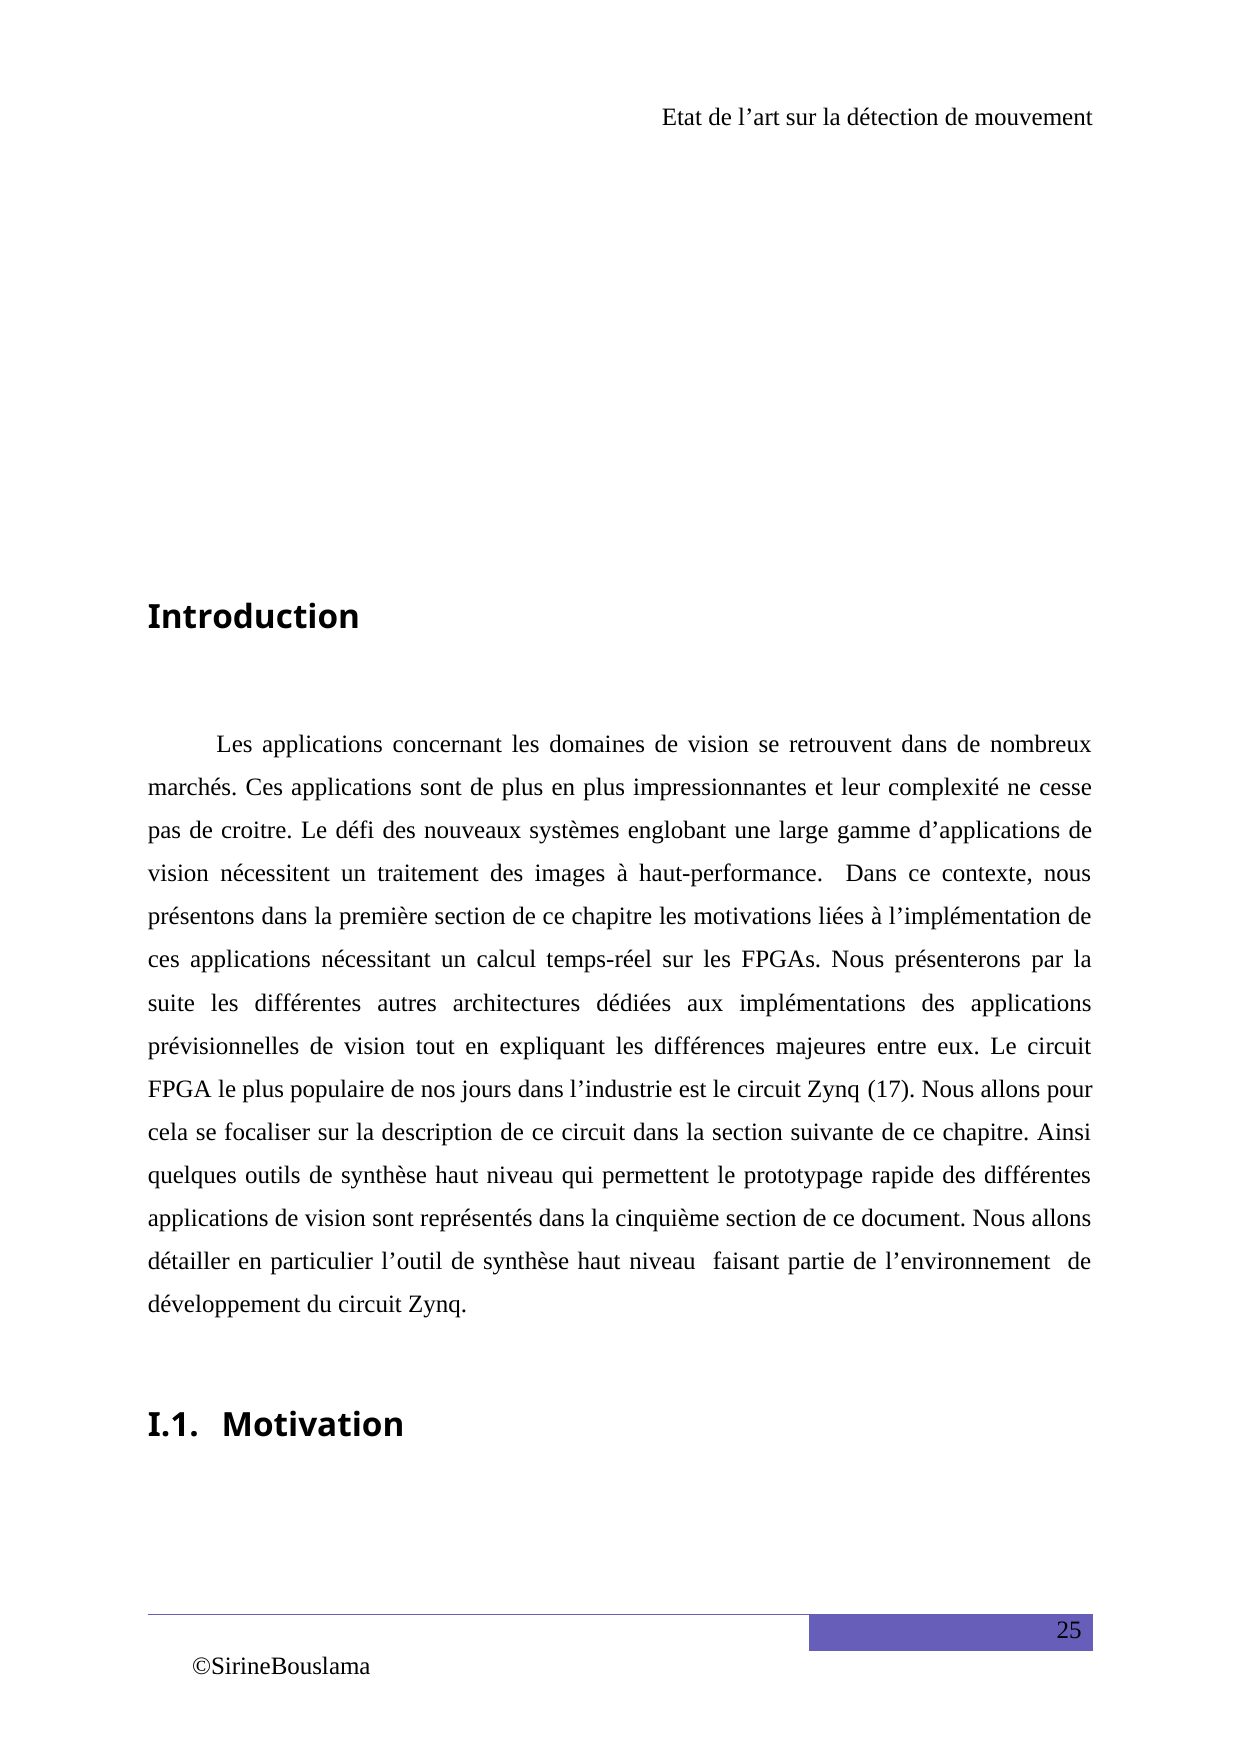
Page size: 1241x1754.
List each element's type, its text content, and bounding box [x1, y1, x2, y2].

subtitle Introduction [148, 593, 1093, 638]
subtitle Motivation [148, 1401, 1093, 1446]
text Les applications concernant les domaines de vision se retrouvent dans de nombreux marchés. Ces applications sont de plus en plus impressionnantes et leur complexité ne cesse pas de croitre. Le défi des nouveaux systèmes englobant une large gamme d’applications de vision nécessitent un traitement des images à haut-performance. Dans ce contexte, nous présentons dans la première section de ce chapitre les motivations liées à l’implémentation de ces applications nécessitant un calcul temps-réel sur les FPGAs. Nous présenterons par la suite les différentes autres architectures dédiées aux implémentations des applications prévisionnelles de vision tout en expliquant les différences majeures entre eux. Le circuit FPGA le plus populaire de nos jours dans l’industrie est le circuit Zynq. Nous allons pour cela se focaliser sur la description de ce circuit dans la section suivante de ce chapitre. Ainsi quelques outils de synthèse haut niveau qui permettent le prototypage rapide des différentes applications de vision sont représentés dans la cinquième section de ce document. Nous allons détailler en particulier l’outil de synthèse haut niveau faisant partie de l’environnement de développement du circuit Zynq. [148, 729, 1093, 1318]
